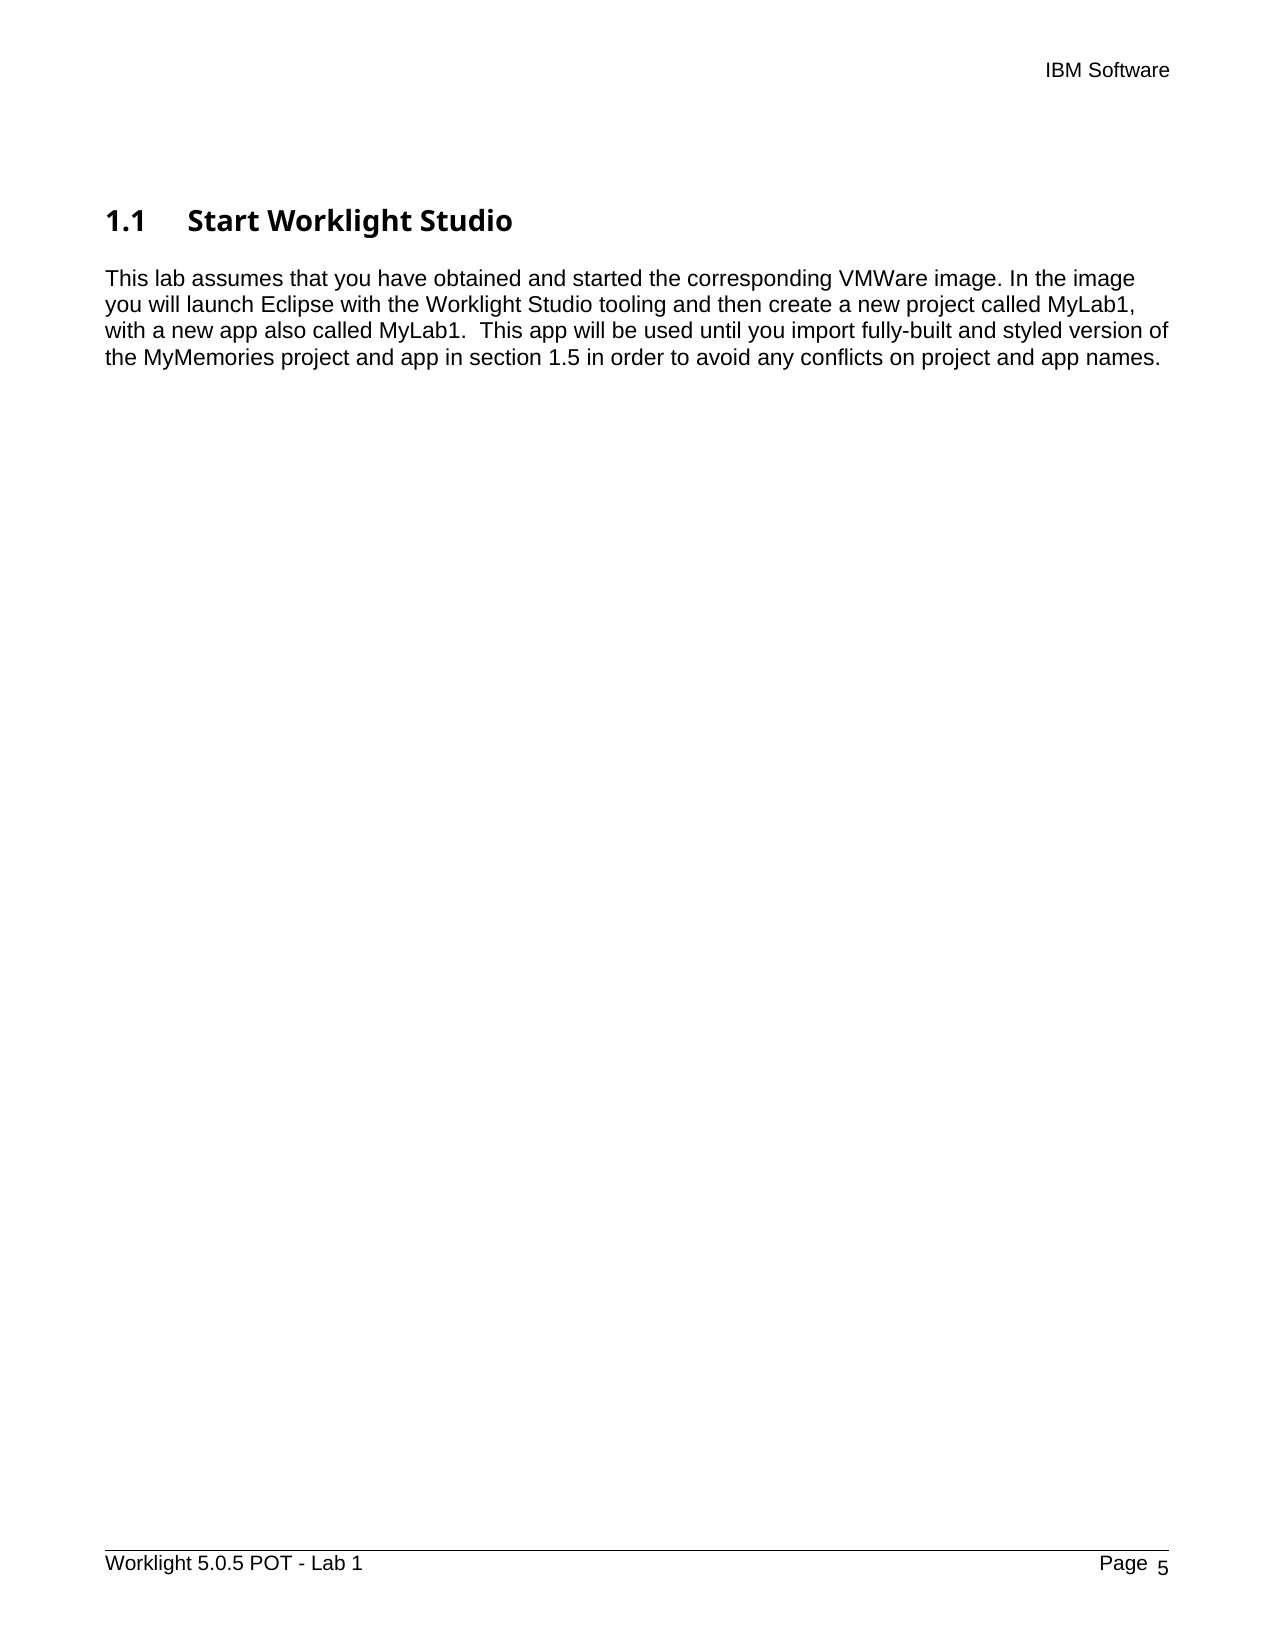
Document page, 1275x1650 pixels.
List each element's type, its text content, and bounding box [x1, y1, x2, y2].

subtitle Start Worklight Studio [105, 200, 1170, 240]
text This lab assumes that you have obtained and started the corresponding VMWare image. In the image you will launch Eclipse with the Worklight Studio tooling and then create a new project called MyLab1, with a new app also called MyLab1. This app will be used until you import fully-built and styled version of the MyMemories project and app in section 1.5 in order to avoid any conflicts on project and app names. [105, 265, 1170, 370]
